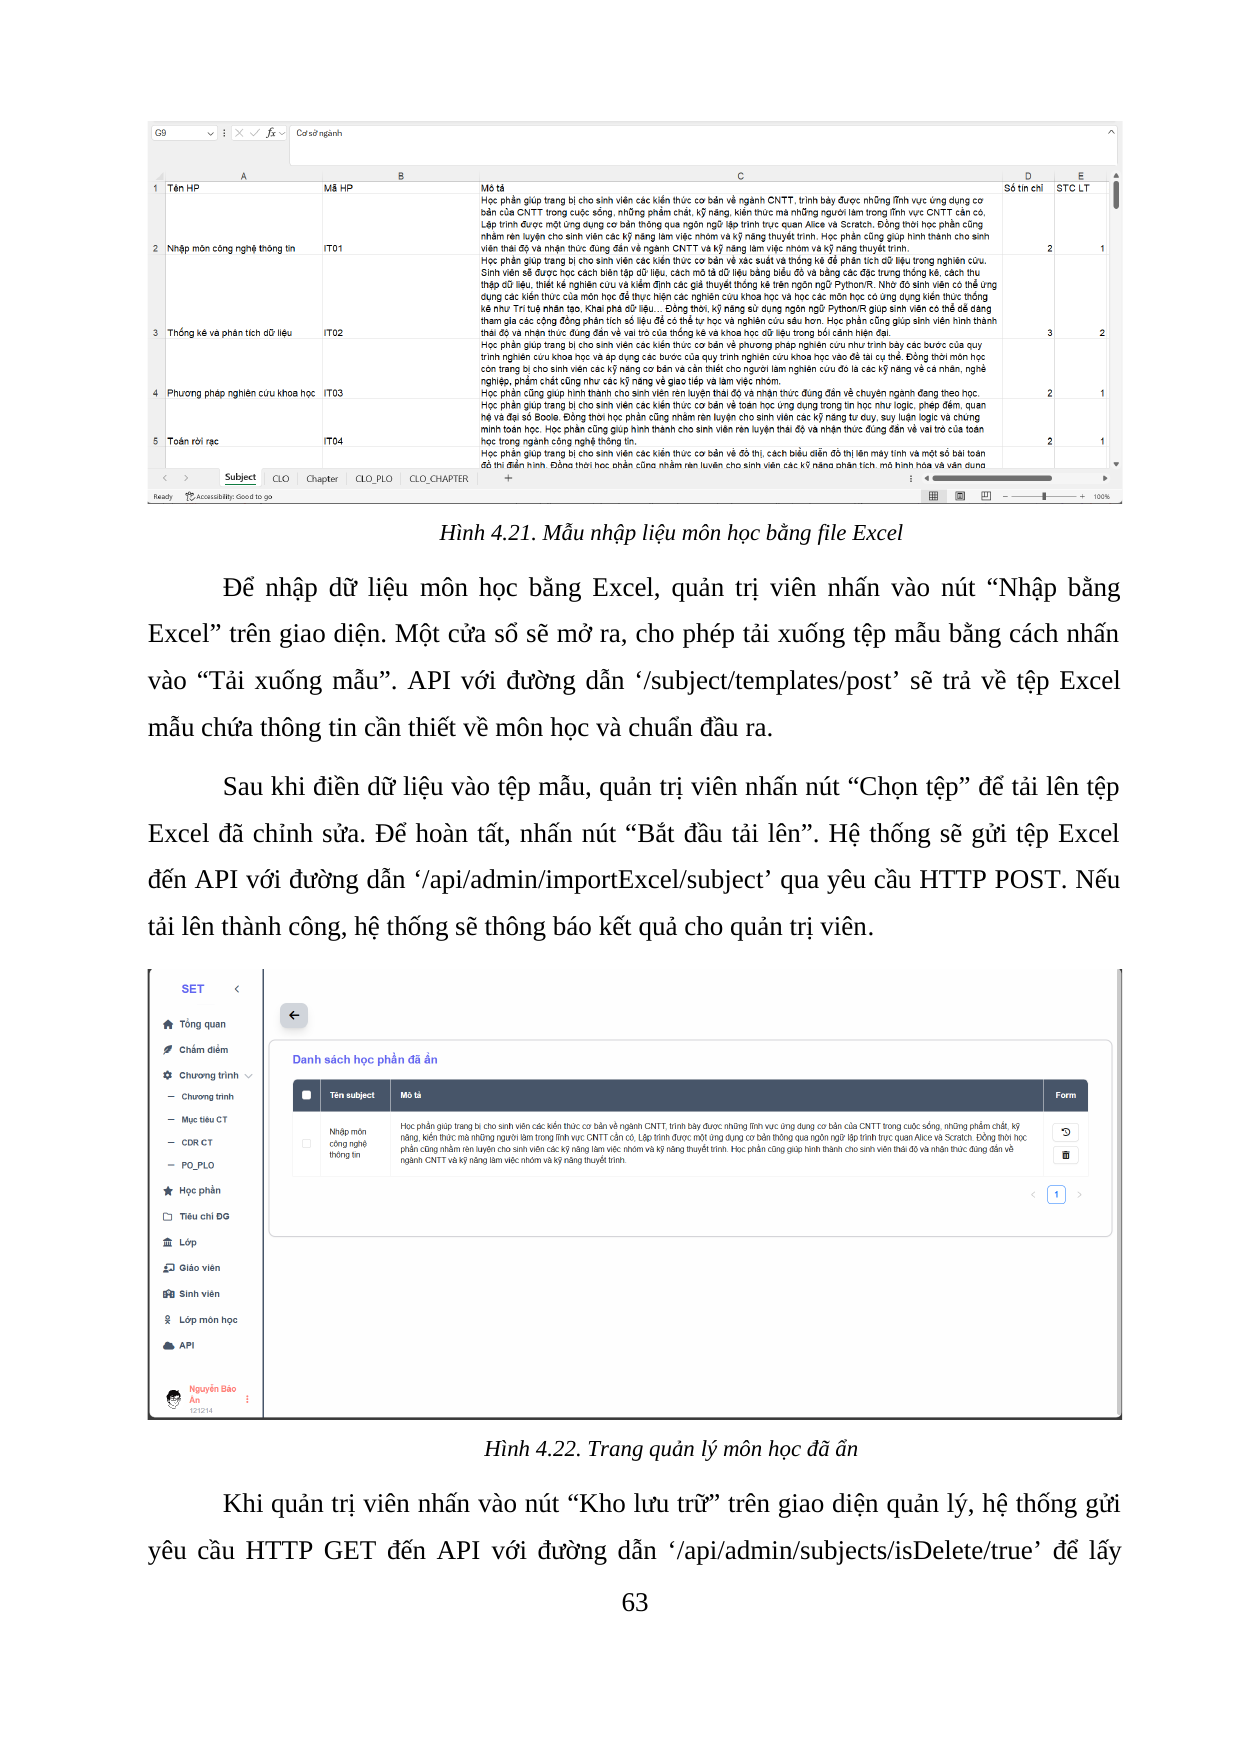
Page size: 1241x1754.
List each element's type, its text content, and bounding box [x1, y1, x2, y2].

picture [147, 121, 1123, 504]
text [148, 1487, 1122, 1565]
picture [147, 969, 1123, 1420]
text Sau khi điền dữ liệu vào tệp mẫu, quản trị viên nhấn nút “Chọn tệp” để tải lên tệp Excel đã chỉnh sửa. Để hoàn tất, nhấn nút “Bắt đầu tải lên”. Hệ thống sẽ gửi tệp Excel đến API với đường dẫn ‘/api/admin/importExcel/subject’ qua yêu cầu HTTP POST. Nếu tải lên thành công, hệ thống sẽ thông báo kết quả cho quản trị viên. [148, 770, 1122, 941]
text Để nhập dữ liệu môn học bằng Excel, quản trị viên nhấn vào nút “Nhập bằng Excel” trên giao diện. Một cửa sổ sẽ mở ra, cho phép tải xuống tệp mẫu bằng cách nhấn vào “Tải xuống mẫu”. API với đường dẫn ‘/subject/templates/post’ sẽ trả về tệp Excel mẫu chứa thông tin cần thiết về môn học và chuẩn đầu ra. [148, 571, 1122, 742]
